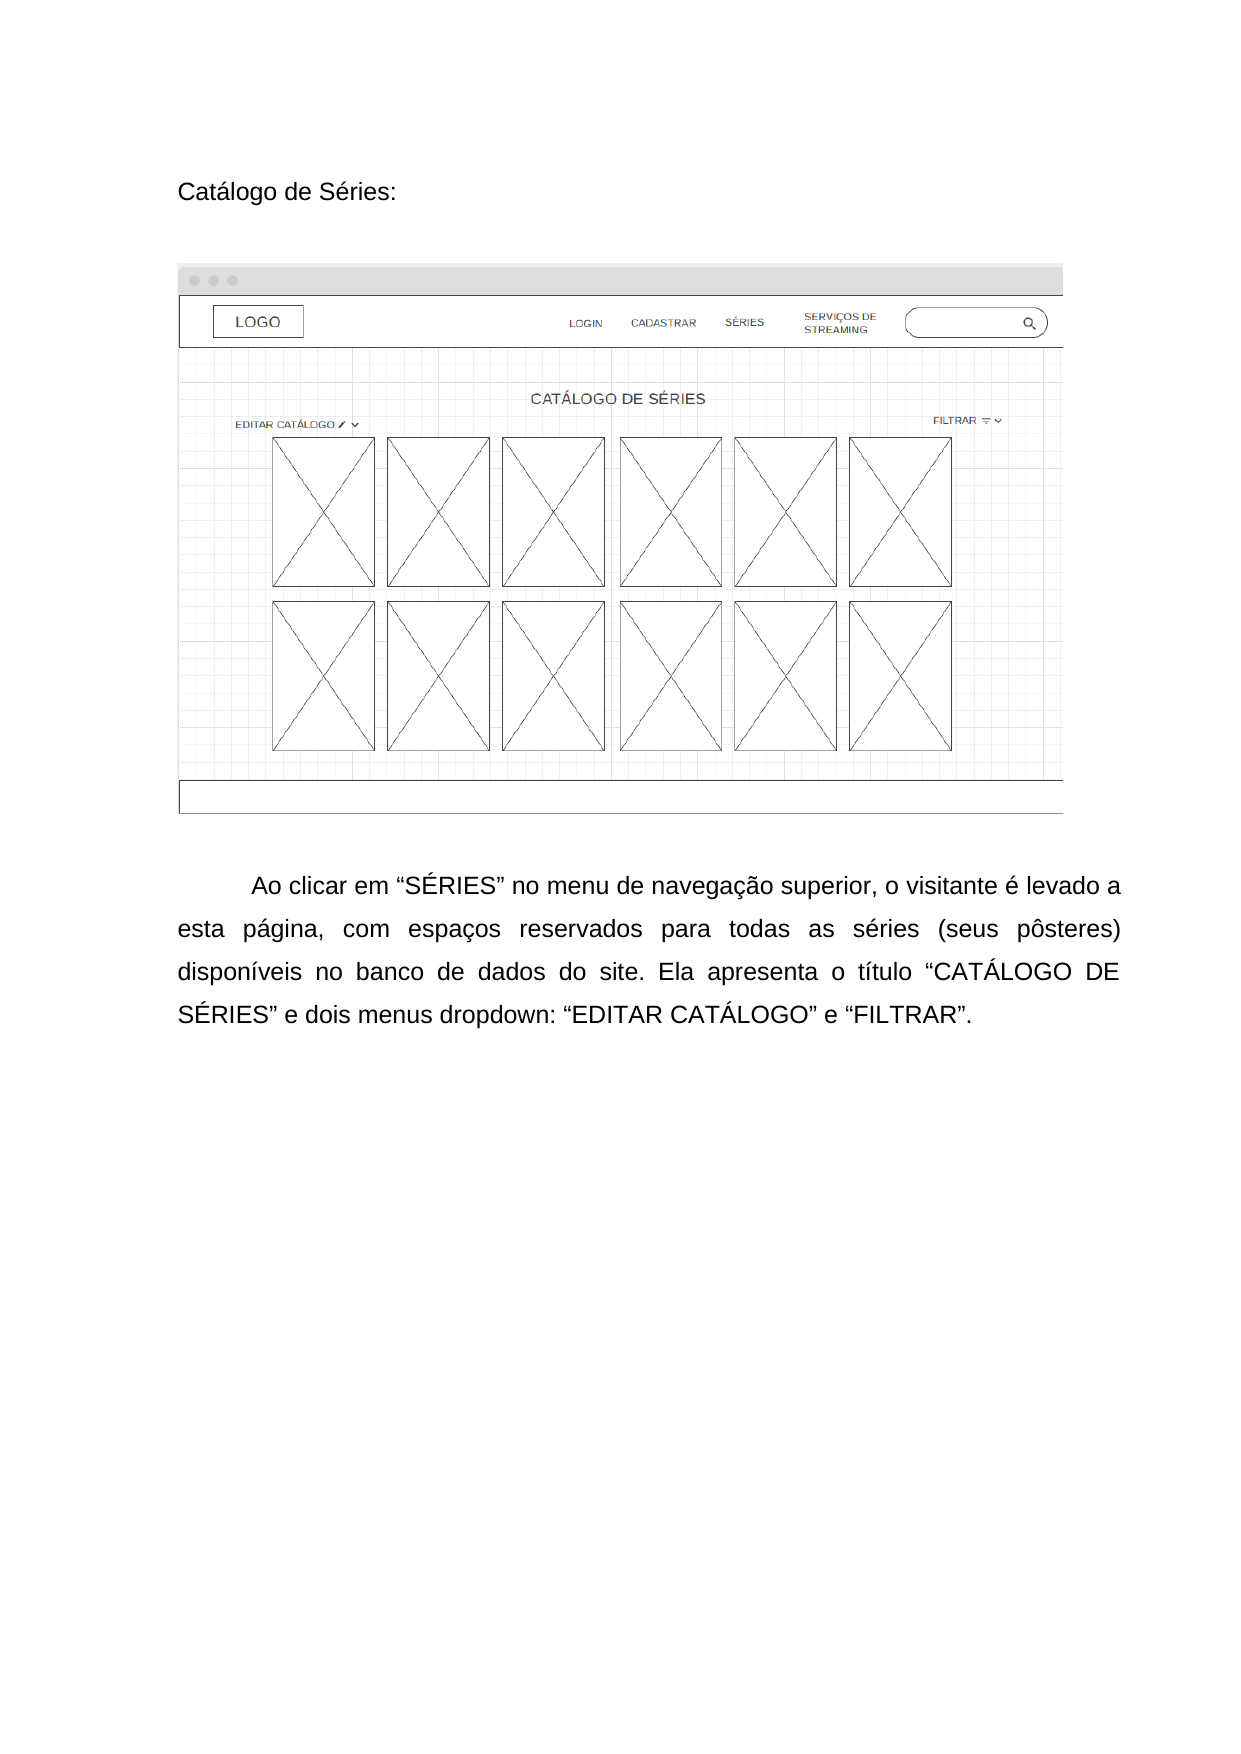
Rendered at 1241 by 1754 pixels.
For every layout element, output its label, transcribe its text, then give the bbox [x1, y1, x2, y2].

text Catálogo de Séries: [177, 177, 1122, 206]
text Ao clicar em “SÉRIES” no menu de navegação superior, o visitante é levado a esta página, com espaços reservados para todas as séries (seus pôsteres) disponíveis no banco de dados do site. Ela apresenta o título “CATÁLOGO DE SÉRIES” e dois menus dropdown: “EDITAR CATÁLOGO” e “FILTRAR”. [177, 871, 1122, 1029]
picture [177, 263, 1063, 814]
